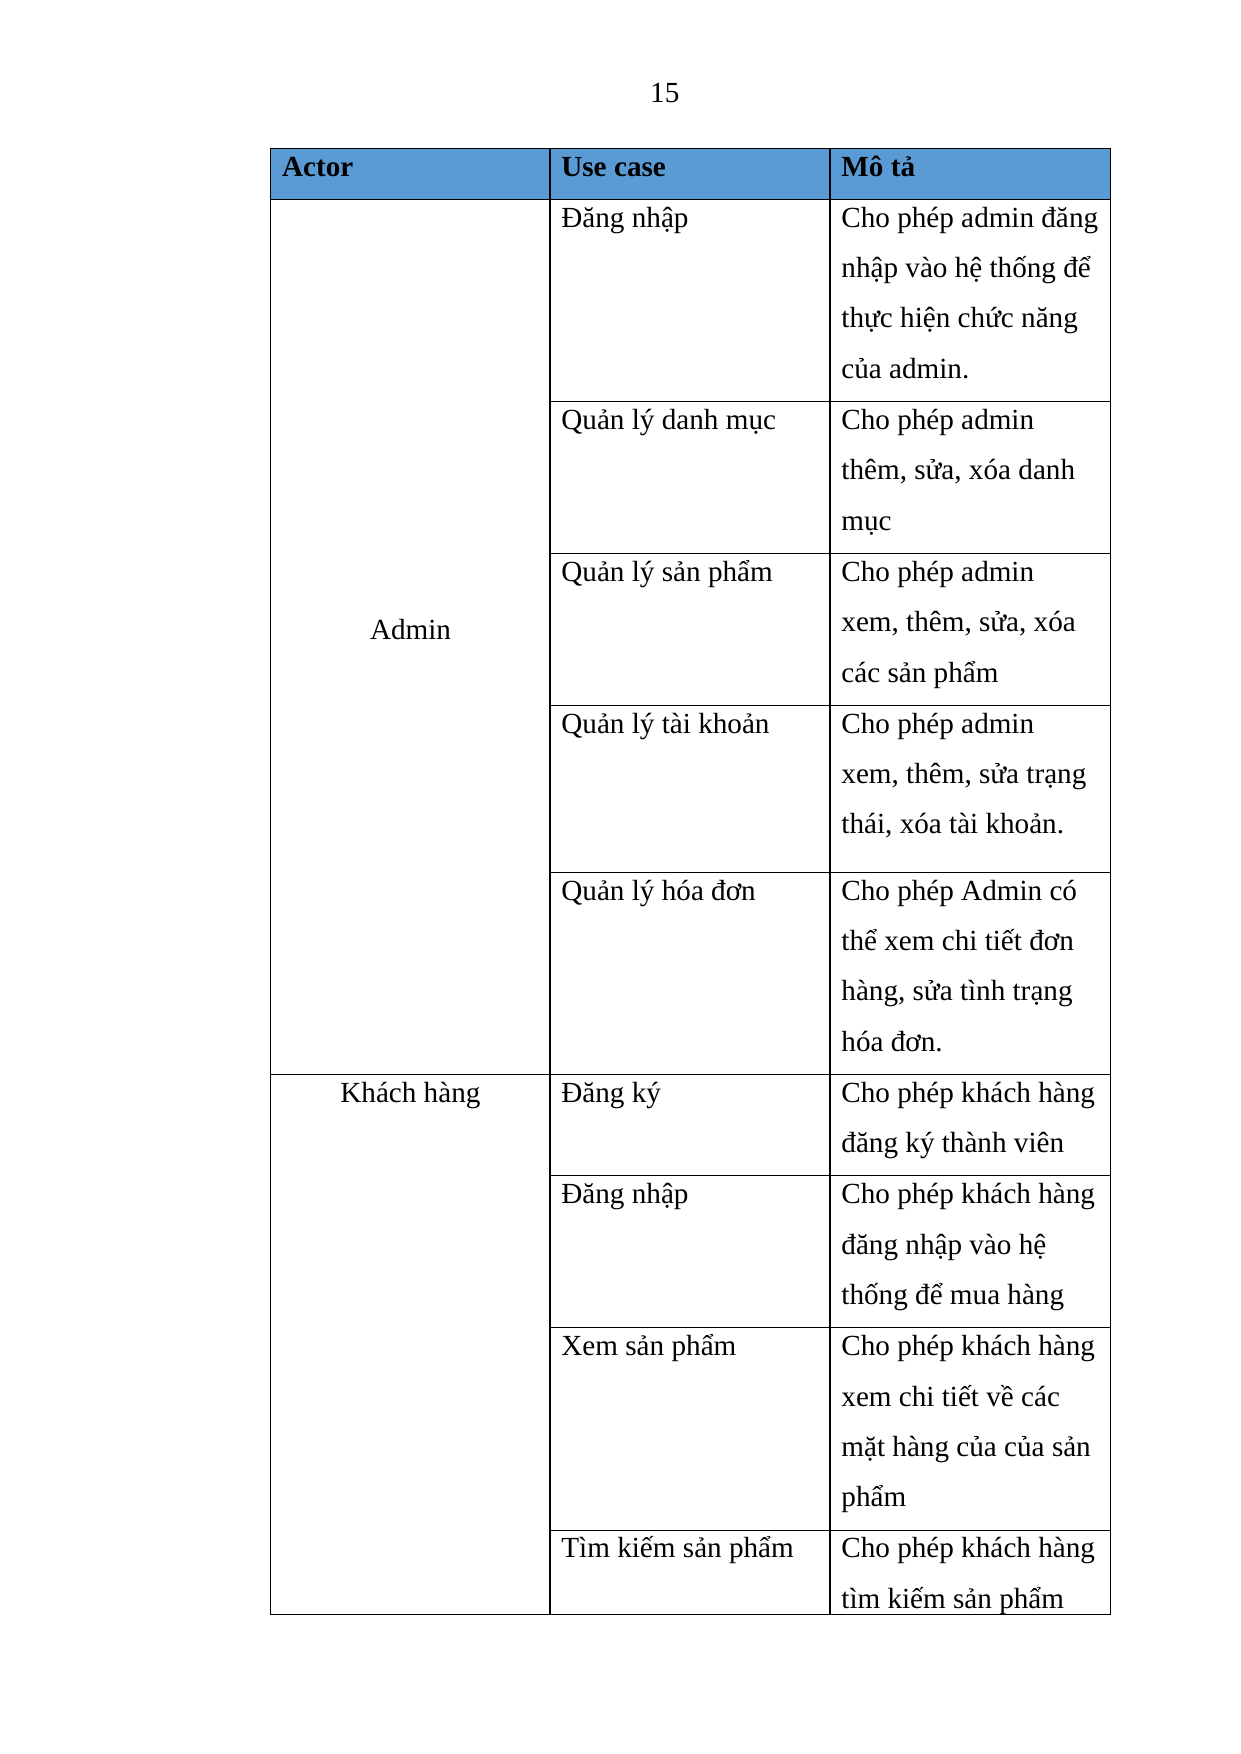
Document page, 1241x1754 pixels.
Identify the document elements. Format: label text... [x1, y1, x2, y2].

table_header Actor [271, 149, 549, 199]
table_cell Tìm kiếm sản phẩm [551, 1531, 829, 1614]
table_cell Quản lý danh mục [551, 402, 829, 553]
table_header Mô tả [831, 149, 1110, 199]
table_cell Cho phép admin xem, thêm, sửa, xóa các sản phẩm [831, 554, 1110, 705]
table_cell Cho phép Admin có thể xem chi tiết đơn hàng, sửa tình trạng hóa đơn. [831, 873, 1110, 1074]
table_cell Xem sản phẩm [551, 1328, 829, 1529]
table_cell Cho phép khách hàng đăng ký thành viên [831, 1075, 1110, 1175]
table_cell Quản lý tài khoản [551, 706, 829, 872]
table_cell Cho phép admin đăng nhập vào hệ thống để thực hiện chức năng của admin. [831, 200, 1110, 401]
table_cell Đăng ký [551, 1075, 829, 1175]
table_cell Cho phép khách hàng xem chi tiết về các mặt hàng của của sản phẩm [831, 1328, 1110, 1529]
table_cell Cho phép admin xem, thêm, sửa trạng thái, xóa tài khoản. [831, 706, 1110, 872]
table_cell Đăng nhập [551, 200, 829, 401]
table_cell Khách hàng [271, 1075, 549, 1614]
table_cell Admin [271, 200, 549, 1074]
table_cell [831, 1531, 1110, 1614]
table_cell Cho phép khách hàng đăng nhập vào hệ thống để mua hàng [831, 1176, 1110, 1327]
table_cell Quản lý hóa đơn [551, 873, 829, 1074]
table_cell Đăng nhập [551, 1176, 829, 1327]
table_cell Quản lý sản phẩm [551, 554, 829, 705]
table_header Use case [551, 149, 829, 199]
table_cell Cho phép admin thêm, sửa, xóa danh mục [831, 402, 1110, 553]
